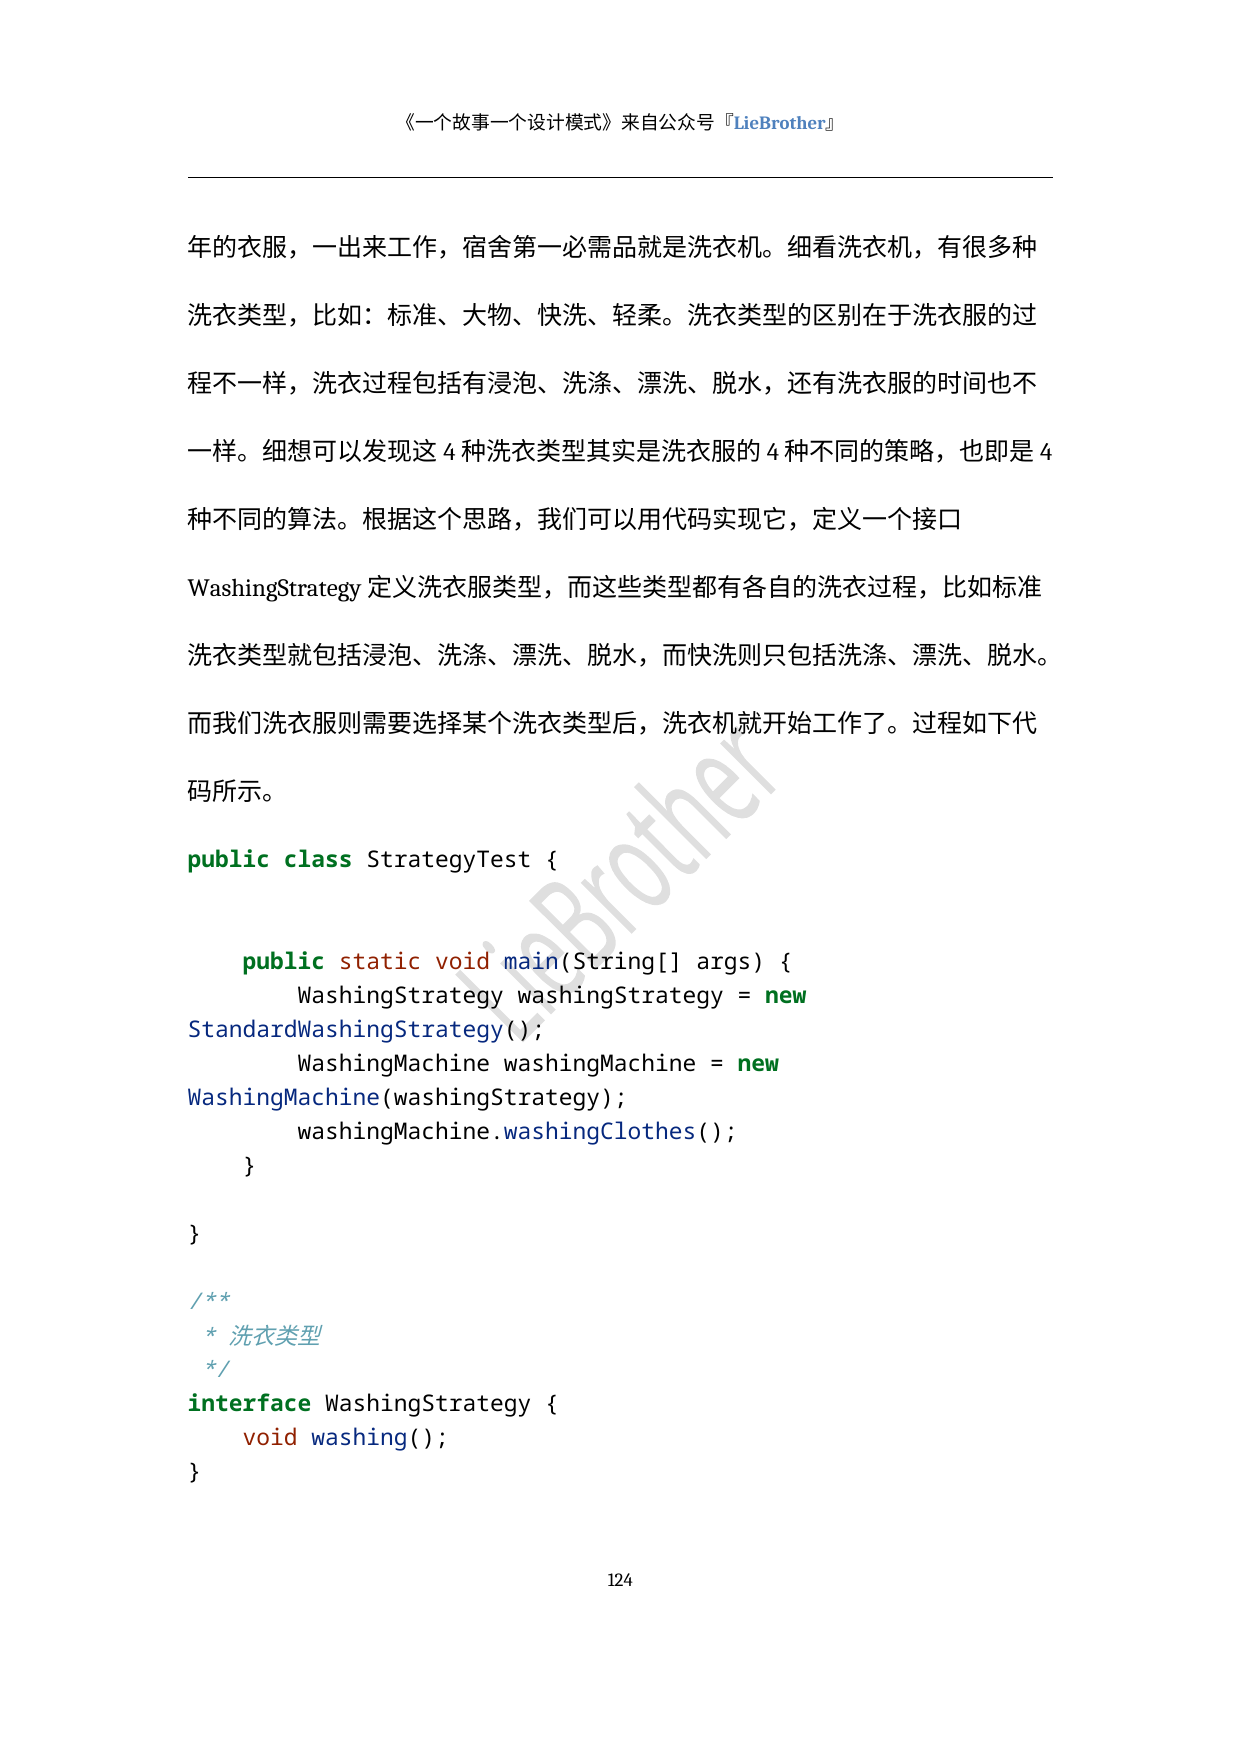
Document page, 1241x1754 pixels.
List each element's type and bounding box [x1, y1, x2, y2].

text [187, 842, 1053, 1487]
text [187, 212, 1053, 823]
